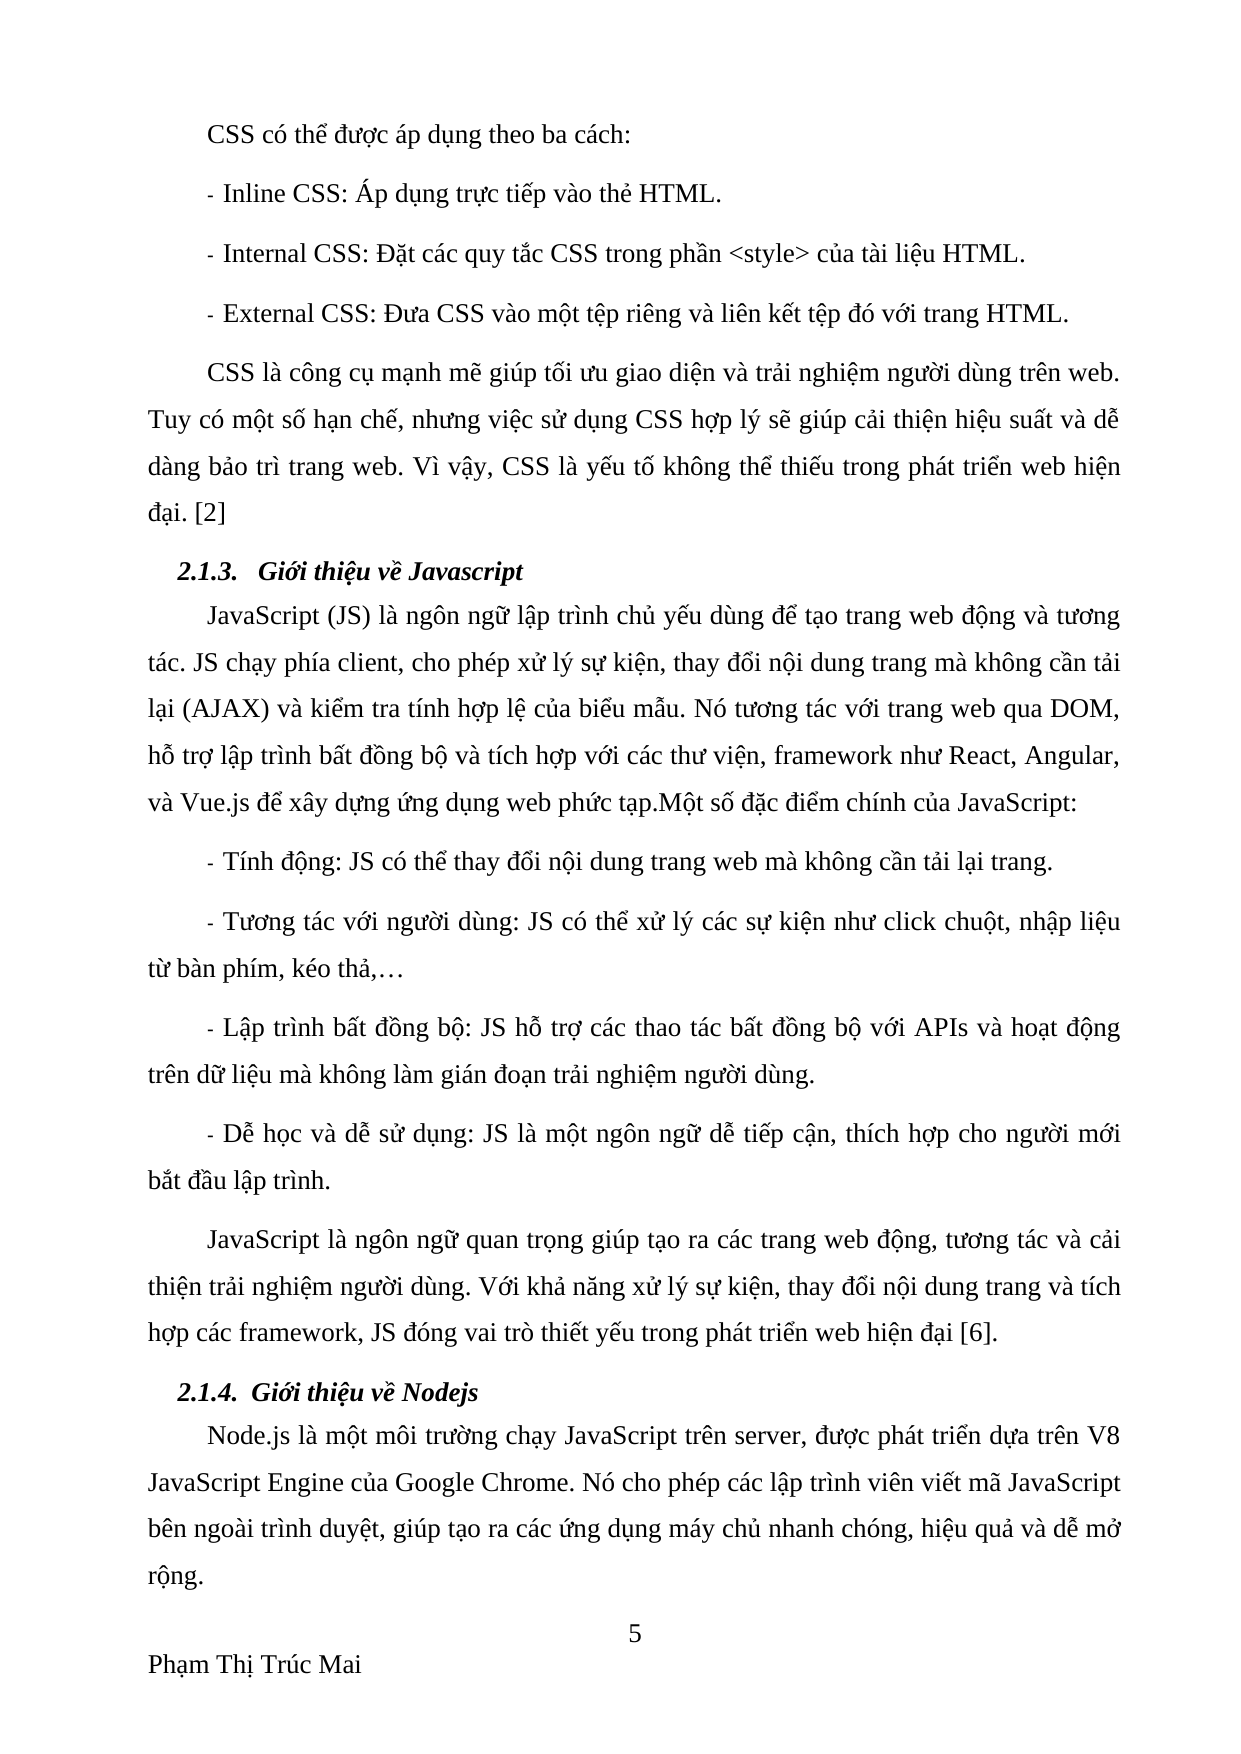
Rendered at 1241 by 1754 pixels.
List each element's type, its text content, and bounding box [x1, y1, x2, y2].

list Inline CSS: Áp dụng trực tiếp vào thẻ HTML. [148, 177, 1122, 209]
list External CSS: Đưa CSS vào một tệp riêng và liên kết tệp đó với trang HTML. [148, 297, 1122, 328]
list Dễ học và dễ sử dụng: JS là một ngôn ngữ dễ tiếp cận, thích hợp cho người mới bắt đầu lập trình. [148, 1117, 1122, 1195]
list Lập trình bất đồng bộ: JS hỗ trợ các thao tác bất đồng bộ với APIs và hoạt động trên dữ liệu mà không làm gián đoạn trải nghiệm người dùng. [148, 1011, 1122, 1089]
list Tương tác với người dùng: JS có thể xử lý các sự kiện như click chuột, nhập liệu từ bàn phím, kéo thả,… [148, 905, 1122, 983]
list Internal CSS: Đặt các quy tắc CSS trong phần <style> của tài liệu HTML. [148, 237, 1122, 268]
text JavaScript là ngôn ngữ quan trọng giúp tạo ra các trang web động, tương tác và cải thiện trải nghiệm người dùng. Với khả năng xử lý sự kiện, thay đổi nội dung trang và tích hợp các framework, JS đóng vai trò thiết yếu trong phát triển web hiện đại [6]. [148, 1223, 1122, 1348]
text CSS có thể được áp dụng theo ba cách: [148, 118, 1122, 149]
text CSS là công cụ mạnh mẽ giúp tối ưu giao diện và trải nghiệm người dùng trên web. Tuy có một số hạn chế, nhưng việc sử dụng CSS hợp lý sẽ giúp cải thiện hiệu suất và dễ dàng bảo trì trang web. Vì vậy, CSS là yếu tố không thể thiếu trong phát triển web hiện đại. [2] [148, 356, 1122, 527]
subtitle Giới thiệu về Javascript [177, 556, 1122, 587]
text Node.js là một môi trường chạy JavaScript trên server, được phát triển dựa trên V8 JavaScript Engine của Google Chrome. Nó cho phép các lập trình viên viết mã JavaScript bên ngoài trình duyệt, giúp tạo ra các ứng dụng máy chủ nhanh chóng, hiệu quả và dễ mở rộng. [148, 1419, 1122, 1590]
text JavaScript (JS) là ngôn ngữ lập trình chủ yếu dùng để tạo trang web động và tương tác. JS chạy phía client, cho phép xử lý sự kiện, thay đổi nội dung trang mà không cần tải lại (AJAX) và kiểm tra tính hợp lệ của biểu mẫu. Nó tương tác với trang web qua DOM, hỗ trợ lập trình bất đồng bộ và tích hợp với các thư viện, framework như React, Angular, và Vue.js để xây dựng ứng dụng web phức tạp.Một số đặc điểm chính của JavaScript: [148, 599, 1122, 817]
subtitle Giới thiệu về Nodejs [177, 1376, 1122, 1407]
list Tính động: JS có thể thay đổi nội dung trang web mà không cần tải lại trang. [148, 845, 1122, 876]
